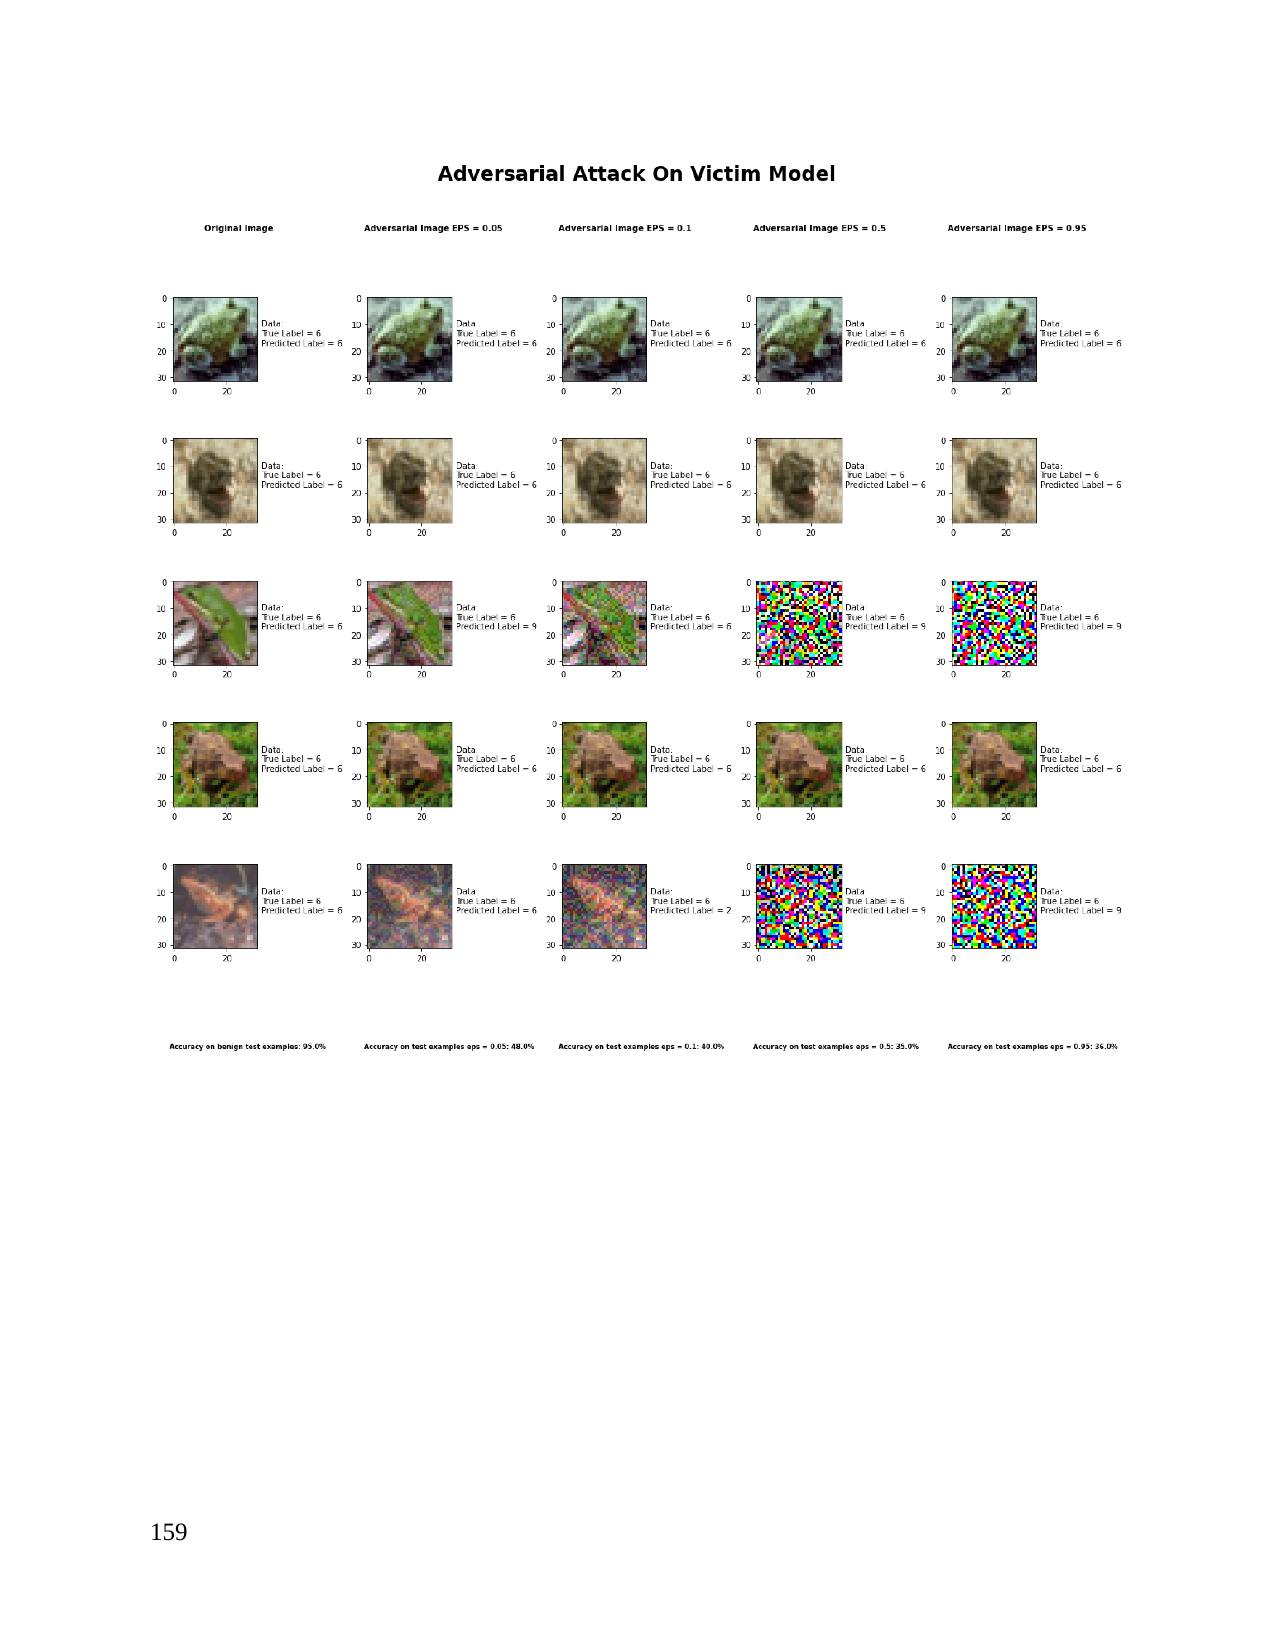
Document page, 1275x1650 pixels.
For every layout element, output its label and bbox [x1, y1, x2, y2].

picture [150, 150, 1125, 1096]
